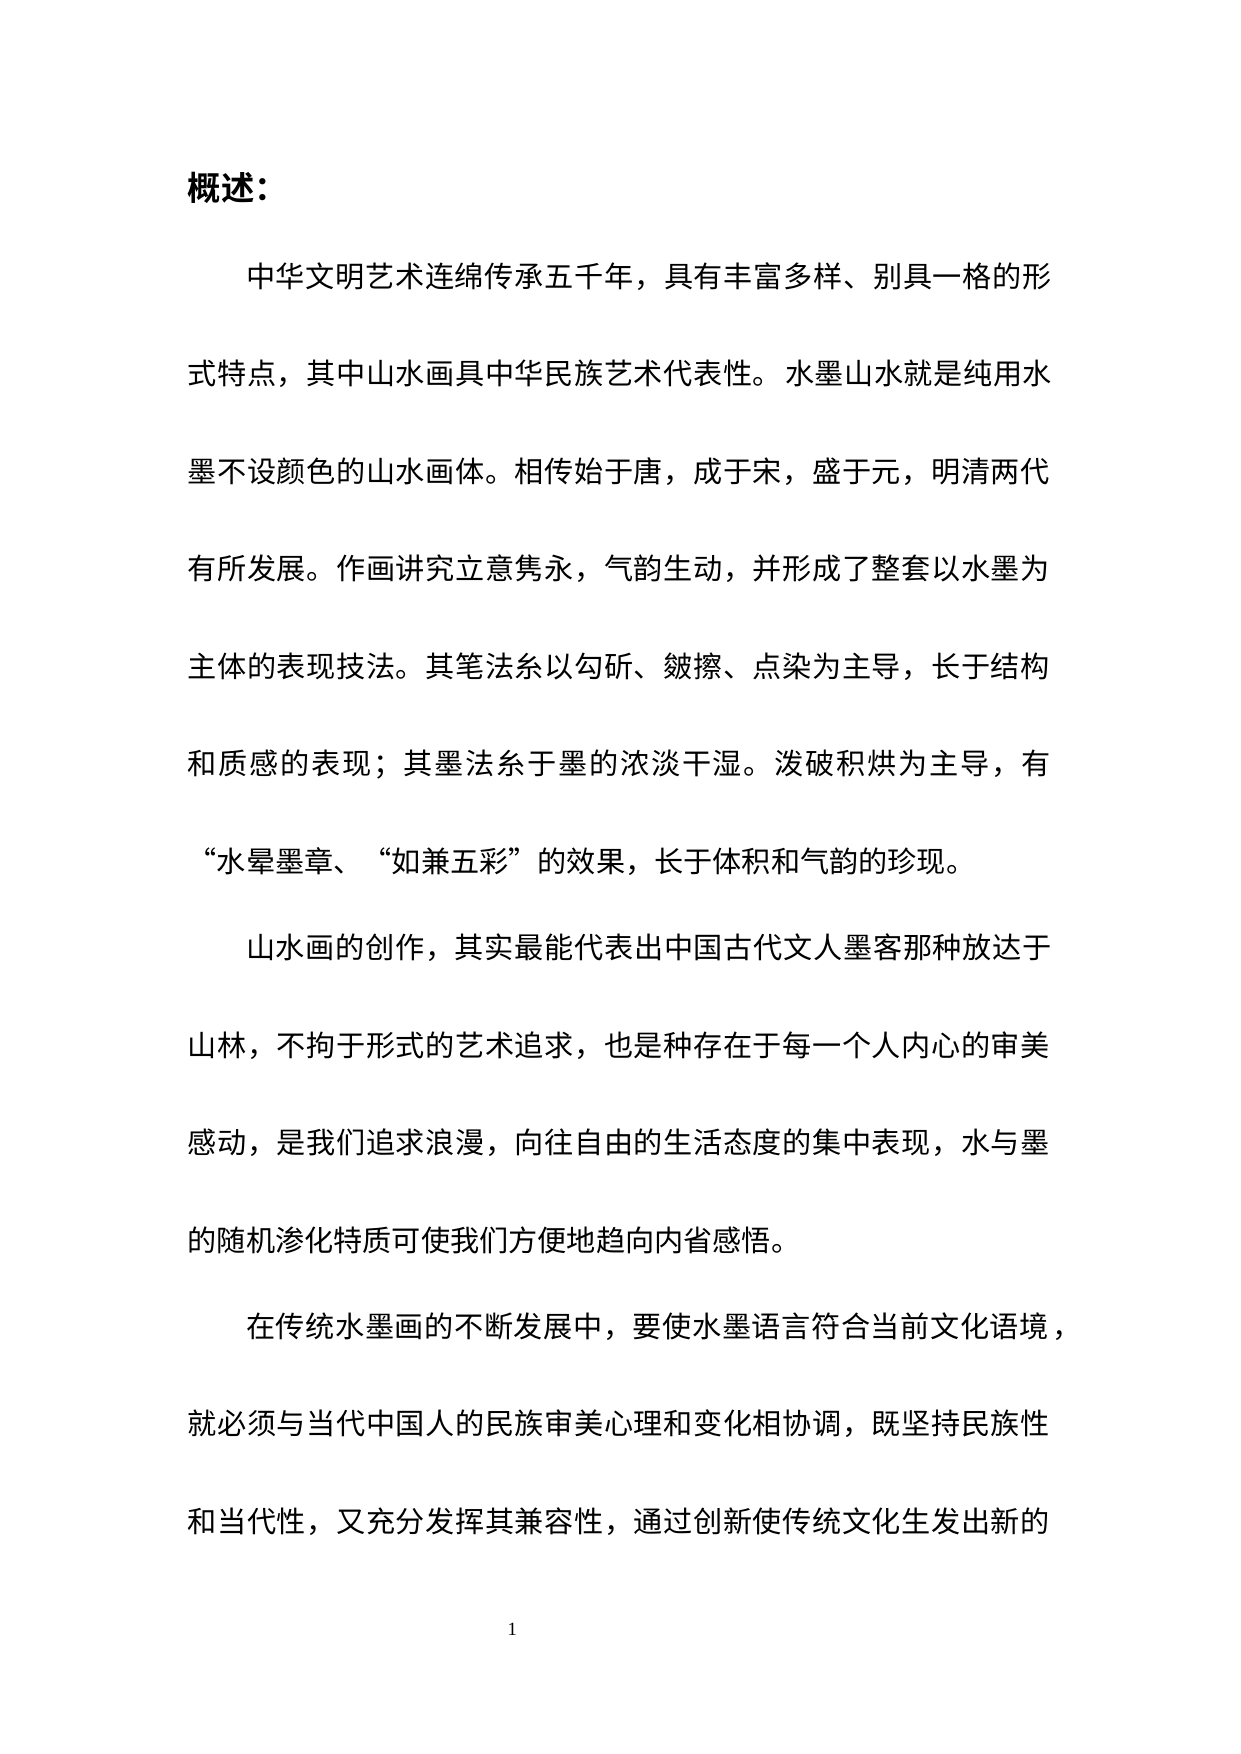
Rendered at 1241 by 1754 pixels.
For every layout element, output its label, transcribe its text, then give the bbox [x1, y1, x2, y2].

text 山水画的创作，其实最能代表出中国古代文人墨客那种放达于山林，不拘于形式的艺术追求，也是种存在于每一个人内心的审美感动，是我们追求浪漫，向往自由的生活态度的集中表现，水与墨的随机渗化特质可使我们方便地趋向内省感悟。 [187, 913, 1053, 1271]
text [187, 1292, 1053, 1552]
text 中华文明艺术连绵传承五千年，具有丰富多样、别具一格的形式特点，其中山水画具中华民族艺术代表性。水墨山水就是纯用水墨不设颜色的山水画体。相传始于唐，成于宋，盛于元，明清两代有所发展。作画讲究立意隽永，气韵生动，并形成了整套以水墨为主体的表现技法。其笔法糸以勾斫、皴擦、点染为主导，长于结构和质感的表现；其墨法糸于墨的浓淡干湿。泼破积烘为主导，有“水晕墨章、“如兼五彩”的效果，长于体积和气韵的珍现。 [187, 242, 1053, 892]
text 概述： [187, 153, 1053, 218]
